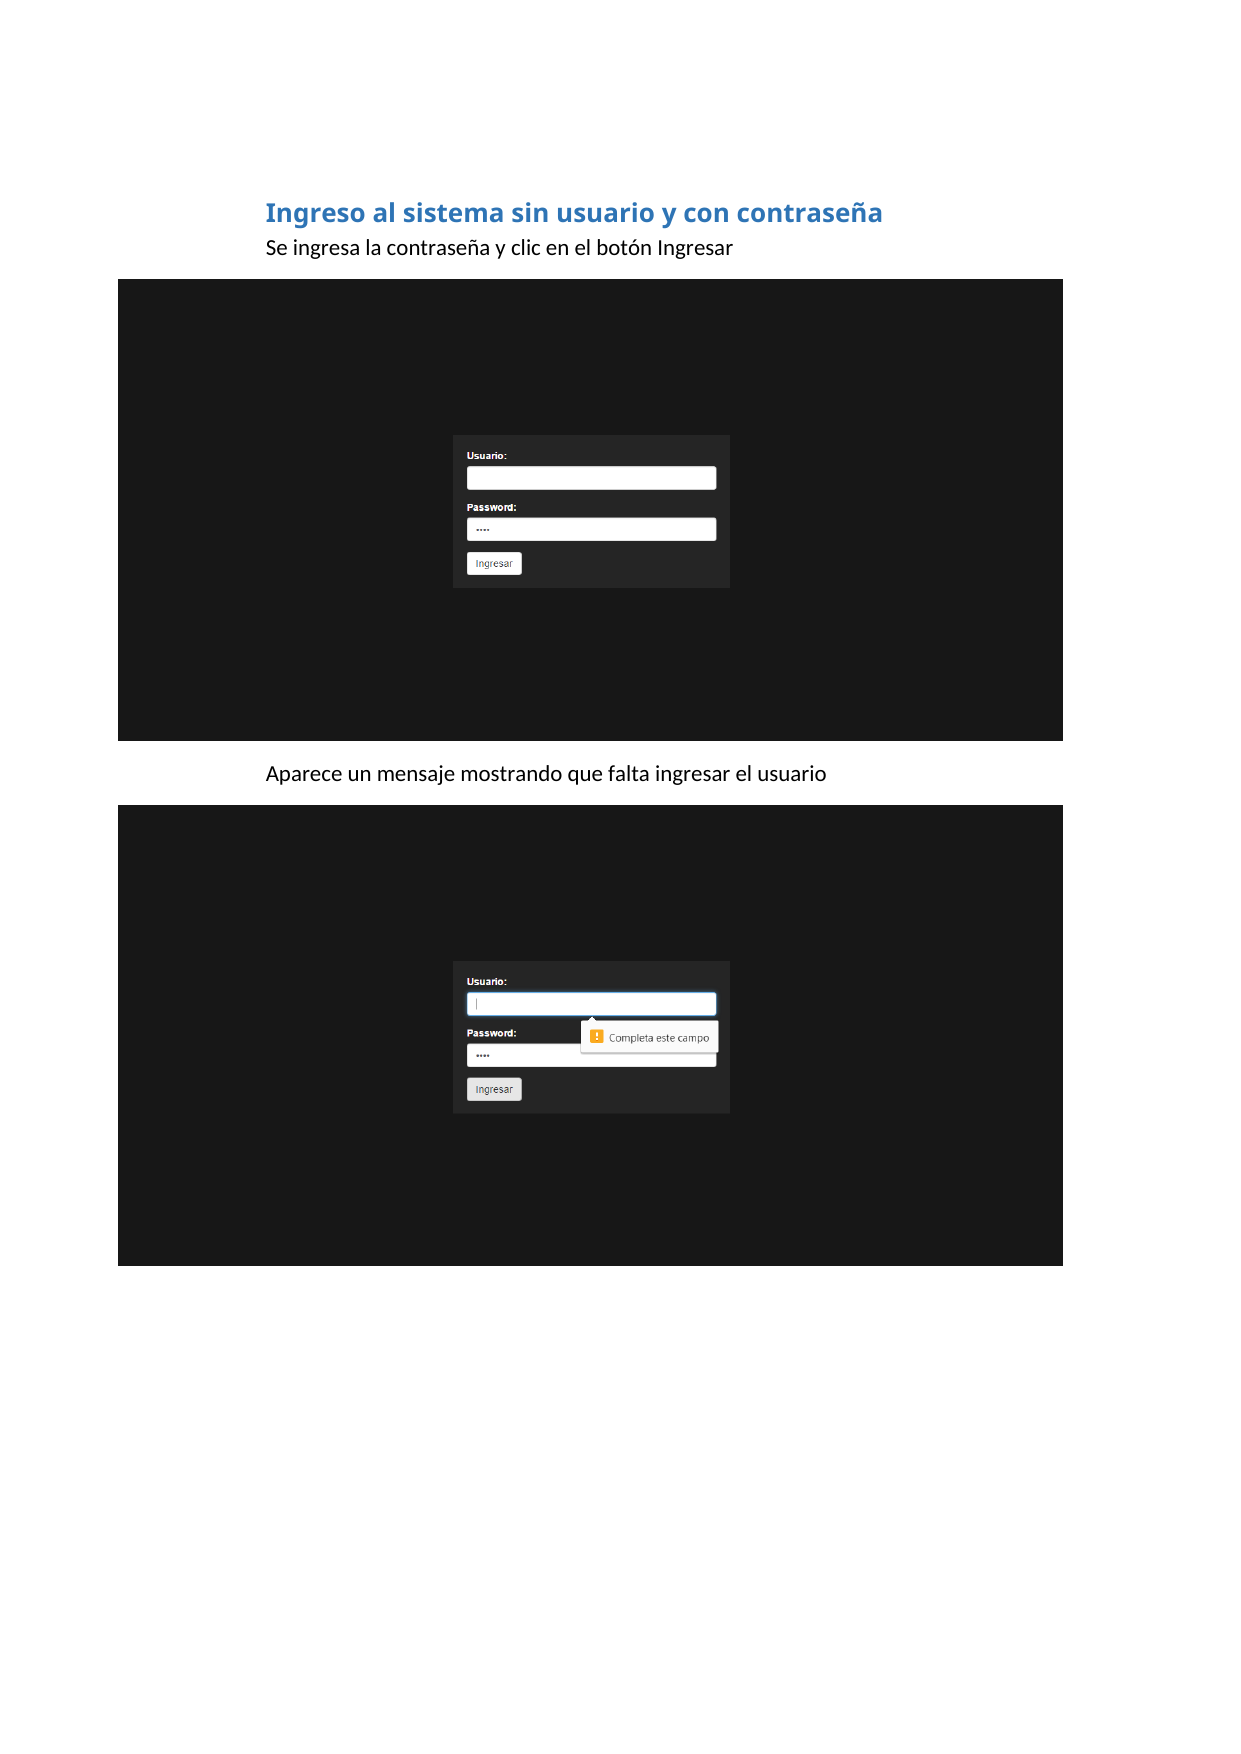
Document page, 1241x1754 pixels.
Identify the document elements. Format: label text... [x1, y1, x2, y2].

picture [118, 805, 1063, 1266]
picture [118, 279, 1063, 741]
text Se ingresa la contraseña y clic en el botón Ingresar [266, 233, 1063, 261]
text Aparece un mensaje mostrando que falta ingresar el usuario [192, 759, 1063, 787]
subtitle Ingreso al sistema sin usuario y con contraseña [192, 194, 1063, 230]
